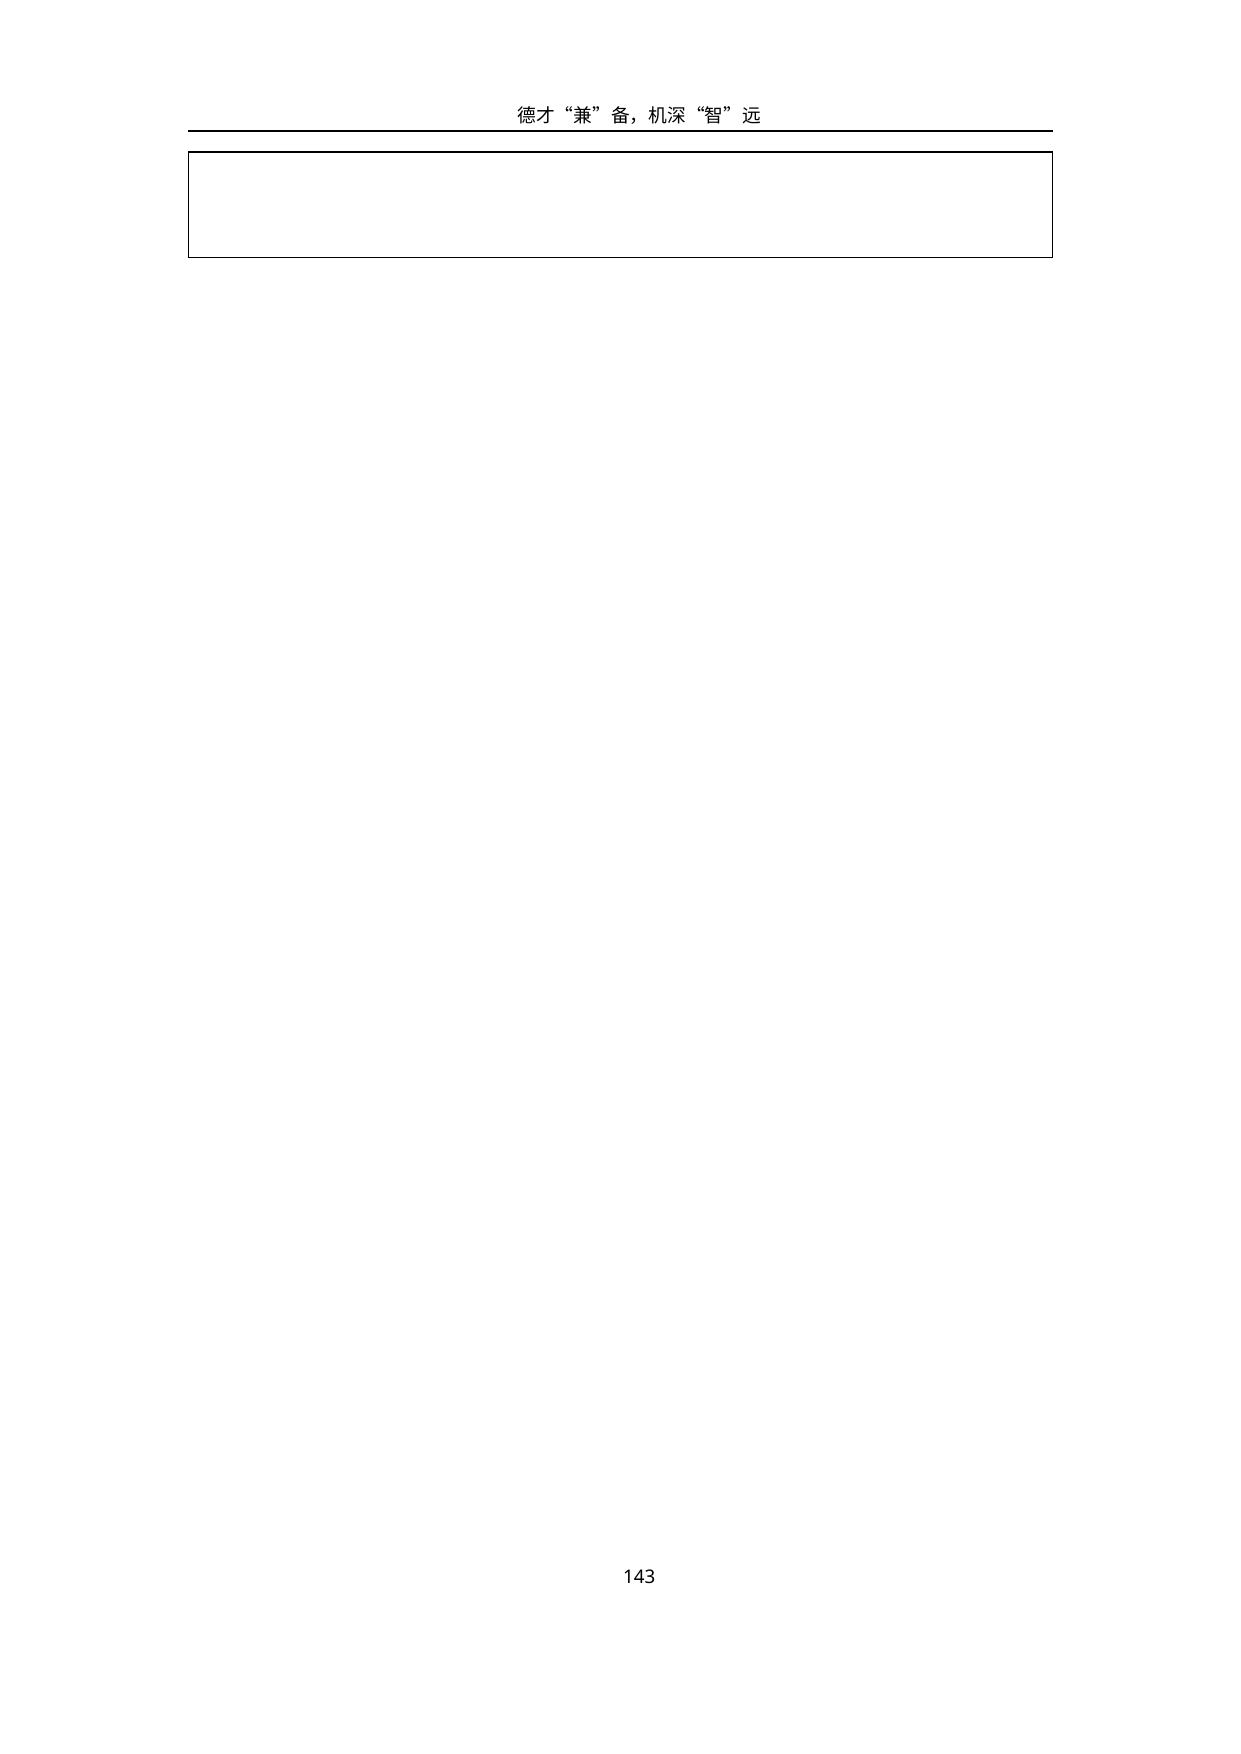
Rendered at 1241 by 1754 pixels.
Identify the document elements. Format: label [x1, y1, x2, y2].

table_cell [189, 153, 1052, 257]
